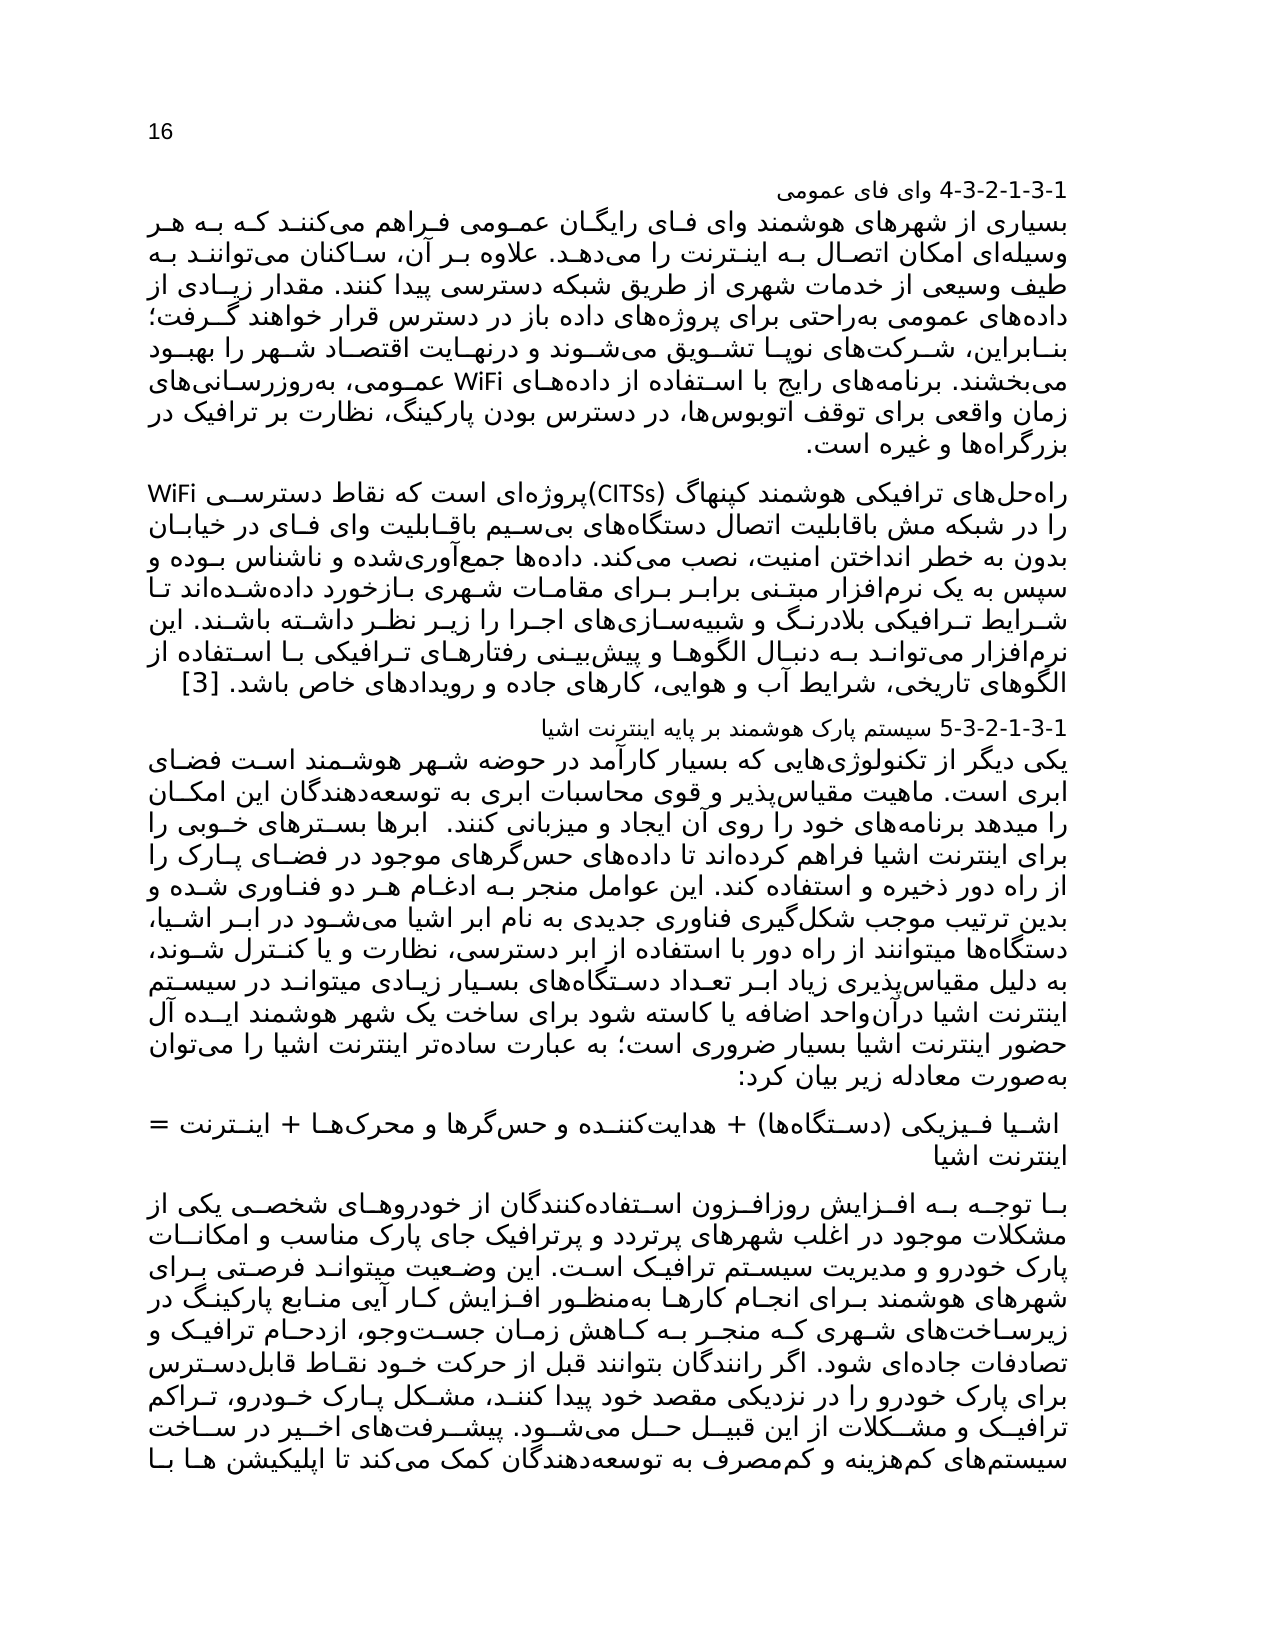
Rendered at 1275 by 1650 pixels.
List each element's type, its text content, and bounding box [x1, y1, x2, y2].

subtitle 5-3-2-1-3-1 سیستم پارک هوشمند بر پایه اینترنت اشیا [148, 716, 1068, 742]
text بسیاری از شهرهای هوشمند وای فای رایگان عمومی فراهم می‌کنند که به هر وسیله‌ای امکان اتصال به اینترنت را می‌دهد. علاوه بر آن، ساکنان می‌توانند به طیف وسیعی از خدمات شهری از طریق شبکه دسترسی پیدا کنند. مقدار زیادی از داده‌های عمومی به‌راحتی برای پروژه‌های داده باز در دسترس قرار خواهند گرفت؛ بنابراین، شرکت‌های نوپا تشویق می‌شوند و درنهایت اقتصاد شهر را بهبود می‌بخشند. برنامه‌های رایج با استفاده از داده‌های WiFi عمومی، به‌روزرسانی‌های زمان واقعی برای توقف اتوبوس‌ها، در دسترس بودن پارکینگ، نظارت بر ترافیک در بزرگراه‌ها و غیره است. [148, 206, 1068, 460]
text یکی دیگر از تکنولوژی‌هایی که بسیار کارآمد در حوضه شهر هوشمند است فضای ابری است. ماهیت مقیاس‌پذیر و قوی محاسبات ابری به توسعه‌دهندگان این امکان را میدهد برنامه‌های خود را روی آن ایجاد و میزبانی کنند. ابرها بسترهای خوبی را برای اینترنت اشیا فراهم کرده‌اند تا داده‌های حس‌گرهای موجود در فضای پارک را از راه دور ذخیره و استفاده کند. این عوامل منجر به ادغام هر دو فناوری شده و بدین ترتیب موجب شکل‌گیری فناوری جدیدی به نام ابر اشیا می‌شود در ابر اشیا، دستگاه‌ها میتوانند از راه دور با استفاده از ابر دسترسی، نظارت و یا کنترل شوند، به دلیل مقیاس‌پذیری زیاد ابر تعداد دستگاه‌های بسیار زیادی میتواند در سیستم اینترنت اشیا درآن‌واحد اضافه یا کاسته شود برای ساخت یک شهر هوشمند ایده آل حضور اینترنت اشیا بسیار ضروری است؛ به عبارت ساده‌تر اینترنت اشیا را می‌توان به‌صورت معادله زیر بیان کرد: [148, 744, 1068, 1092]
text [148, 1188, 1068, 1474]
subtitle 4-3-2-1-3-1 وای فای عمومی [148, 177, 1068, 204]
text راه‌حل‌های ترافیکی هوشمند کپنهاگ (CITSs)پروژه‌ای است که نقاط دسترسی WiFi را در شبکه مش باقابلیت اتصال دستگاه‌های بی‌سیم باقابلیت وای فای در خیابان بدون به خطر انداختن امنیت، نصب می‌کند. داده‌ها جمع‌آوری‌شده و ناشناس بوده و سپس به یک نرم‌افزار مبتنی برابر برای مقامات شهری بازخورد داده‌شده‌اند تا شرایط ترافیکی بلادرنگ و شبیه‌سازی‌های اجرا را زیر نظر داشته باشند. این نرم‌افزار می‌تواند به دنبال الگوها و پیش‌بینی رفتارهای ترافیکی با استفاده از الگوهای تاریخی، شرایط آب و هوایی، کارهای جاده و رویدادهای خاص باشد. [3] [148, 477, 1068, 699]
text اشیا فیزیکی (دستگاه‌ها) + هدایت‌کننده و حس‌گرها و محرک‌ها + اینترنت = اینترنت اشیا [148, 1108, 1068, 1171]
